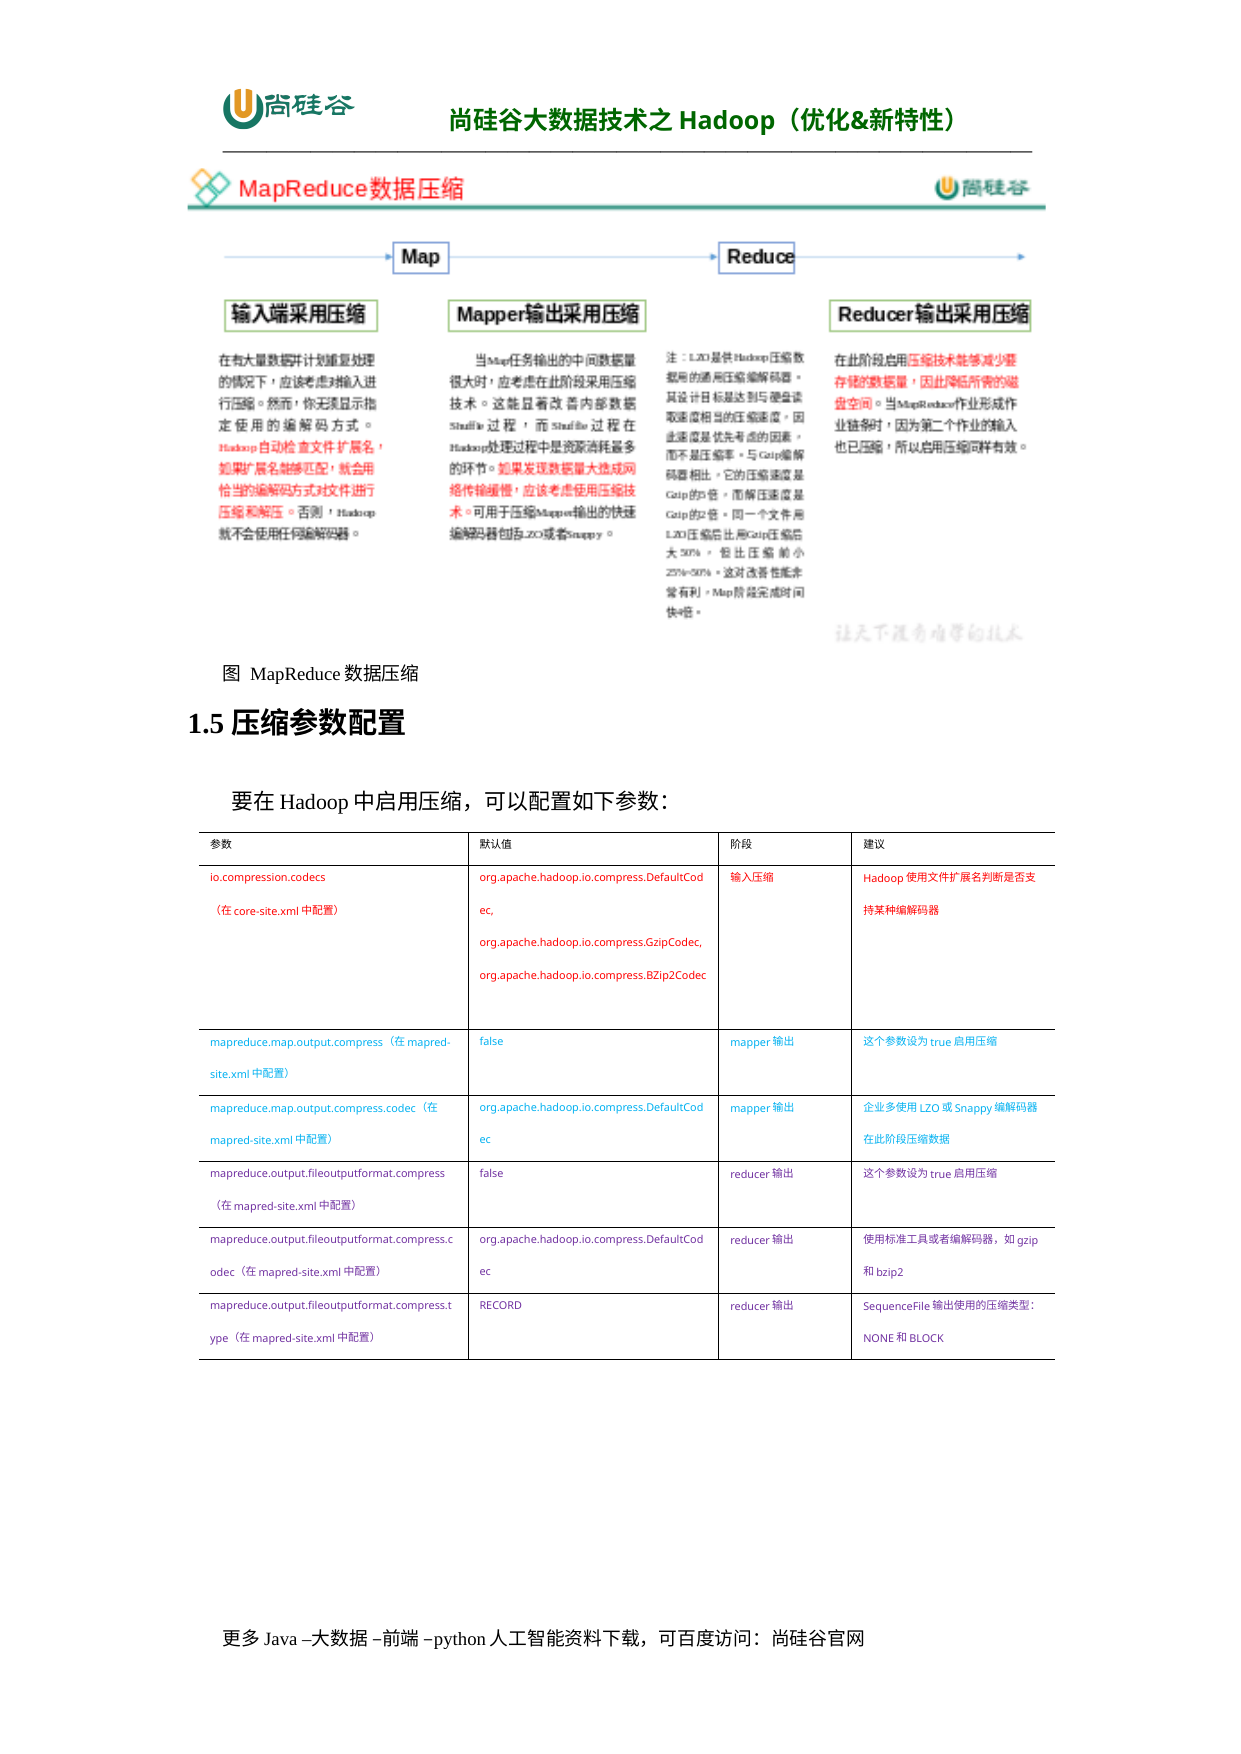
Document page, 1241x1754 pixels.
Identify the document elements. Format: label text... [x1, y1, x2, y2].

table_cell mapreduce.output.fileoutputformat.compress.type（在mapred-site.xml中配置） [199, 1294, 468, 1359]
picture [307, 1134, 311, 1144]
picture [747, 1040, 752, 1049]
picture [263, 1068, 267, 1078]
picture [994, 1102, 1004, 1112]
picture [227, 1106, 232, 1115]
picture [784, 1036, 793, 1046]
table_cell mapper输出 [719, 1030, 851, 1095]
table_cell mapper输出 [719, 1096, 851, 1161]
table_cell false [469, 1030, 718, 1095]
picture [784, 1102, 793, 1112]
picture [1005, 1102, 1015, 1112]
table_cell mapreduce.output.fileoutputformat.compress（在mapred-site.xml中配置） [199, 1162, 468, 1227]
picture [986, 1036, 996, 1046]
picture [929, 1134, 938, 1144]
table_cell mapreduce.map.output.compress.codec（在mapred-site.xml中配置） [199, 1096, 468, 1161]
picture [864, 1036, 873, 1046]
picture [227, 1138, 232, 1147]
picture [907, 1103, 916, 1112]
picture [398, 1104, 403, 1112]
picture [227, 1040, 232, 1049]
picture [1017, 1103, 1026, 1112]
picture [975, 1036, 985, 1046]
picture [428, 1102, 437, 1112]
table_cell 这个参数设为true启用压缩 [852, 1162, 1055, 1227]
picture [896, 1040, 905, 1046]
list 要在Hadoop中启用压缩，可以配置如下参数： [231, 783, 1053, 816]
picture [886, 1036, 895, 1046]
table_header 默认值 [469, 833, 718, 865]
picture [754, 1040, 759, 1049]
table_cell reducer输出 [719, 1162, 851, 1227]
picture [906, 1134, 916, 1144]
table_cell 这个参数设为true启用压缩 [852, 1030, 1055, 1095]
subtitle 1.5 压缩参数配置 [187, 688, 1053, 753]
picture [886, 1102, 905, 1112]
picture [271, 1106, 279, 1112]
table_cell 企业多使用LZO或Snappy编解码器在此阶段压缩数据 [852, 1096, 1055, 1161]
picture [252, 1068, 261, 1078]
picture [317, 1134, 326, 1144]
table_cell reducer输出 [719, 1294, 851, 1359]
table_cell io.compression.codecs （在core-site.xml中配置） [199, 866, 468, 1029]
picture [776, 1102, 782, 1112]
picture [875, 1134, 885, 1144]
table_cell false [469, 1162, 718, 1227]
picture [747, 1106, 752, 1115]
picture [312, 1134, 316, 1144]
picture [754, 1106, 759, 1115]
picture [296, 1136, 305, 1144]
table_cell RECORD [469, 1294, 718, 1359]
picture [314, 1106, 319, 1115]
picture [268, 1068, 272, 1078]
table_cell mapreduce.output.fileoutputformat.compress.codec（在mapred-site.xml中配置） [199, 1228, 468, 1293]
picture [875, 1102, 884, 1111]
picture [616, 1105, 621, 1114]
table_header 阶段 [719, 833, 851, 865]
picture [356, 1106, 361, 1115]
picture [954, 1037, 962, 1045]
picture [918, 1036, 927, 1046]
picture [222, 88, 356, 130]
picture [974, 1106, 979, 1115]
picture [398, 1038, 404, 1046]
picture [424, 1040, 429, 1049]
picture [697, 1103, 702, 1111]
picture [1027, 1102, 1036, 1112]
picture [886, 1134, 895, 1144]
table_cell org.apache.hadoop.io.compress.DefaultCodec, org.apache.hadoop.io.compress.GzipCodec, org.apache.hadoop.io.compress.BZip2Codec [469, 866, 718, 1029]
picture [776, 1036, 782, 1046]
table_cell SequenceFile输出使用的压缩类型：NONE和BLOCK [852, 1294, 1055, 1359]
text 图 MapReduce数据压缩 [187, 656, 1053, 688]
picture [314, 1040, 319, 1049]
picture [867, 1136, 873, 1144]
table_cell 输入压缩 [719, 866, 851, 1029]
table_cell Hadoop使用文件扩展名判断是否支持某种编解码器 [852, 866, 1055, 1029]
picture [356, 1040, 361, 1049]
table_cell mapreduce.map.output.compress（在mapred-site.xml中配置） [199, 1030, 468, 1095]
picture [965, 1037, 974, 1046]
picture [274, 1068, 283, 1078]
picture [237, 1072, 245, 1078]
table_header 建议 [852, 833, 1055, 865]
table_cell 使用标准工具或者编解码器，如gzip和bzip2 [852, 1228, 1055, 1293]
table_cell org.apache.hadoop.io.compress.DefaultCodec [469, 1228, 718, 1293]
picture [875, 1036, 884, 1046]
table_cell reducer输出 [719, 1228, 851, 1293]
table_cell org.apache.hadoop.io.compress.DefaultCodec [469, 1096, 718, 1161]
picture [939, 1134, 949, 1144]
table_header 参数 [199, 833, 468, 865]
picture [864, 1105, 873, 1112]
picture [647, 1103, 653, 1111]
picture [942, 1102, 951, 1112]
picture [271, 1040, 279, 1046]
picture [917, 1134, 927, 1144]
